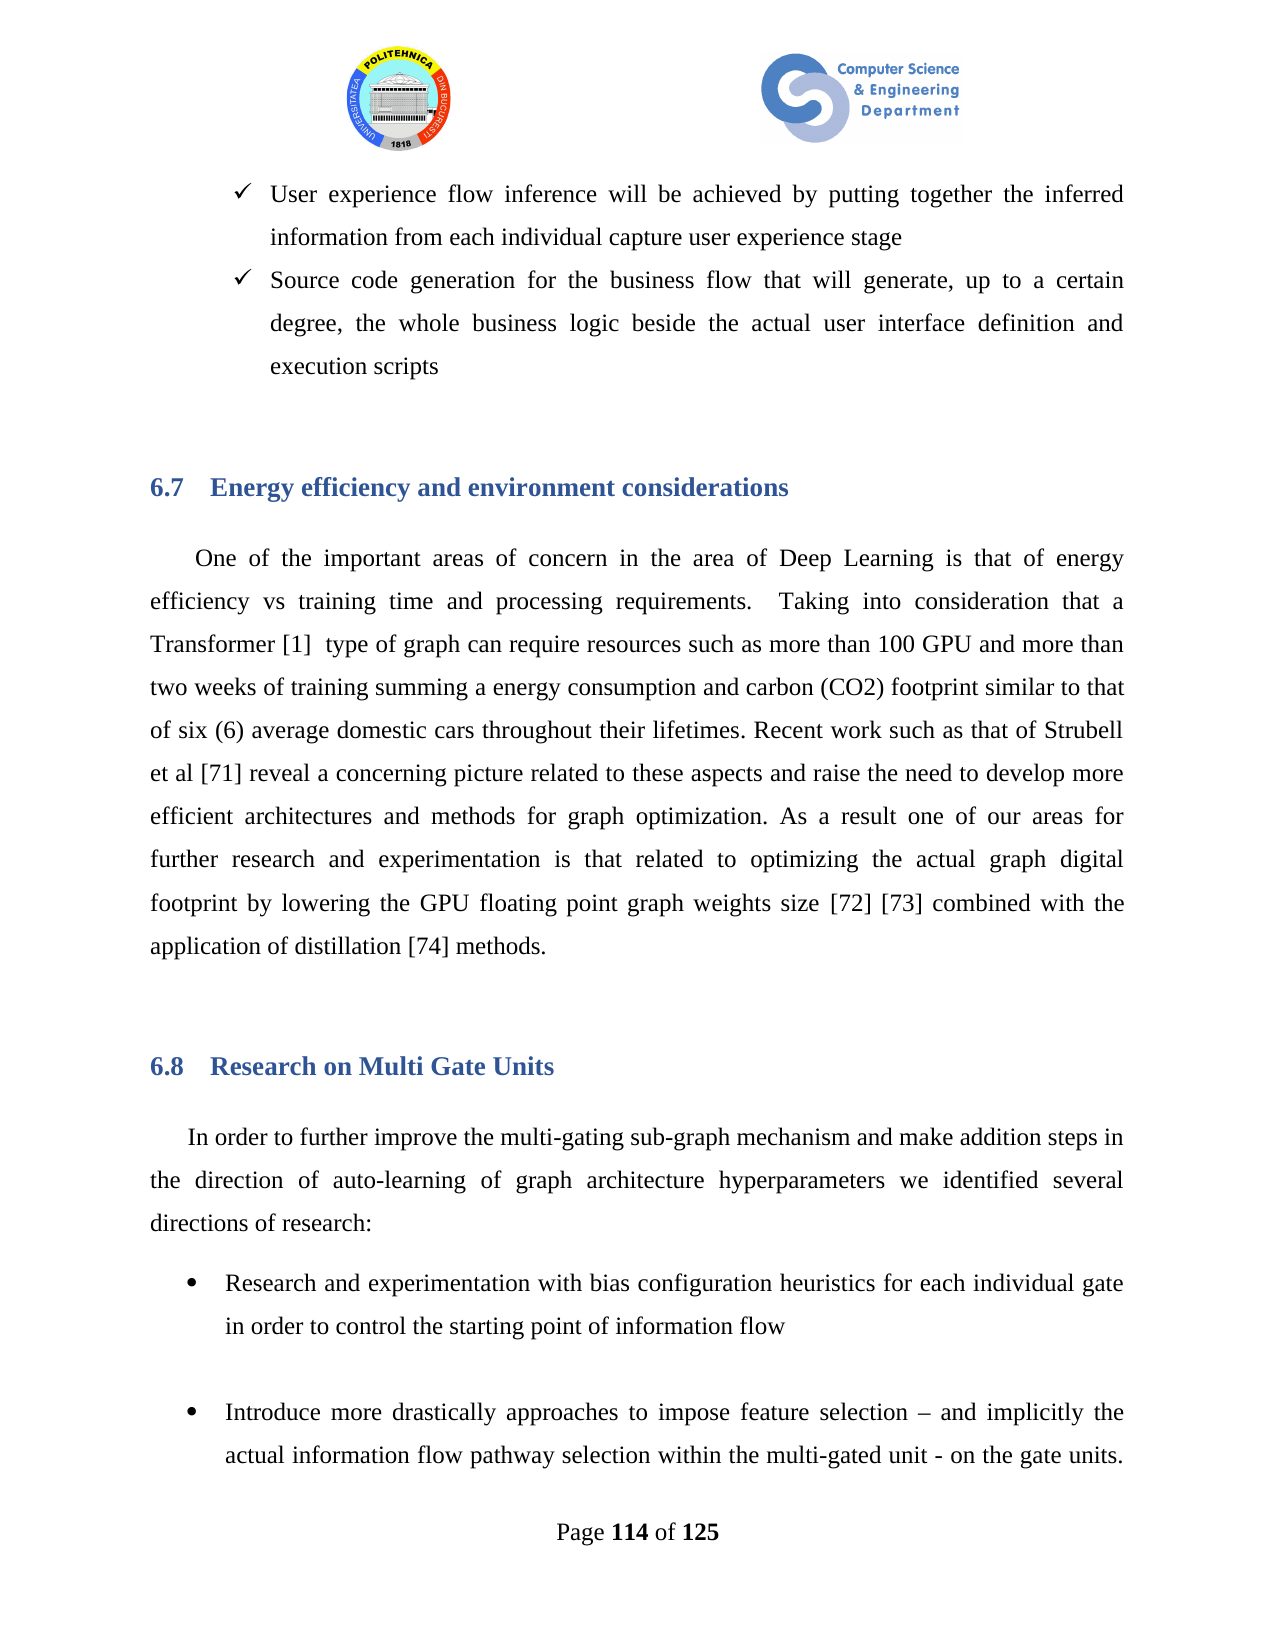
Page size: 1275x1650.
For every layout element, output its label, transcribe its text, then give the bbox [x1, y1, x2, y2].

subtitle Research on Multi Gate Units [150, 1050, 1125, 1082]
text In order to further improve the multi-gating sub-graph mechanism and make addition steps in the direction of auto-learning of graph architecture hyperparameters we identified several directions of research: [150, 1122, 1125, 1237]
picture [760, 53, 963, 144]
text One of the important areas of concern in the area of Deep Learning is that of energy efficiency vs training time and processing requirements. Taking into consideration that a Transformer type of graph can require resources such as more than 100 GPU and more than two weeks of training summing a energy consumption and carbon (CO2) footprint similar to that of six (6) average domestic cars throughout their lifetimes. Recent work such as that of Strubell et al reveal a concerning picture related to these aspects and raise the need to develop more efficient architectures and methods for graph optimization. As a result one of our areas for further research and experimentation is that related to optimizing the actual graph digital footprint by lowering the GPU floating point graph weights size combined with the application of distillation methods. [150, 543, 1125, 959]
subtitle Energy efficiency and environment considerations [150, 471, 1125, 502]
list Research and experimentation with bias configuration heuristics for each individual gate in order to control the starting point of information flow [187, 1268, 1125, 1340]
list Source code generation for the business flow that will generate, up to a certain degree, the whole business logic beside the actual user interface definition and execution scripts [232, 265, 1125, 380]
picture [346, 46, 451, 151]
list User experience flow inference will be achieved by putting together the inferred information from each individual capture user experience stage [232, 179, 1125, 251]
